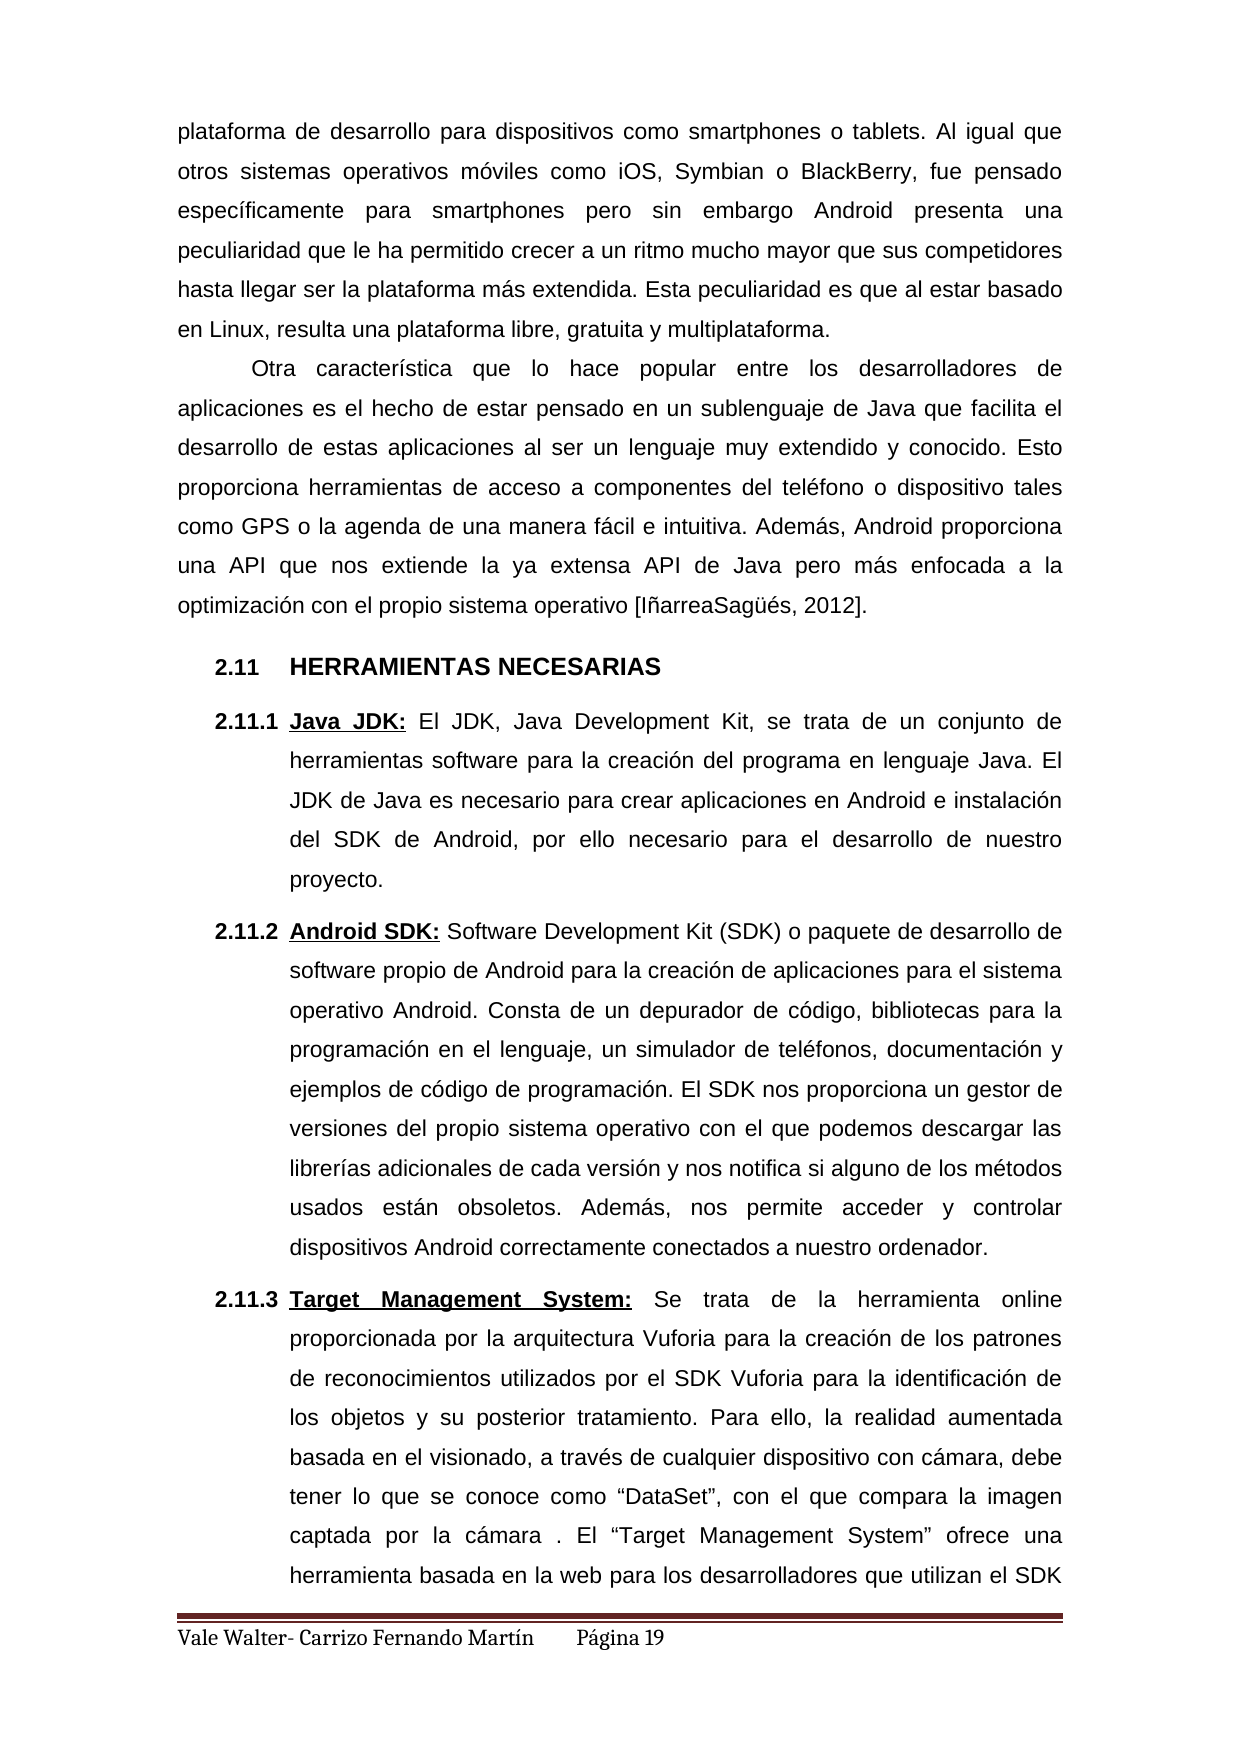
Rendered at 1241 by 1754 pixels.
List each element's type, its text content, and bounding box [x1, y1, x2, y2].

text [177, 118, 1063, 342]
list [214, 1286, 1063, 1588]
list Android SDK: Software Development Kit (SDK) o paquete de desarrollo de software propio de Android para la creación de aplicaciones para el sistema operativo Android. Consta de un depurador de código, bibliotecas para la programación en el lenguaje, un simulador de teléfonos, documentación y ejemplos de código de programación. El SDK nos proporciona un gestor de versiones del propio sistema operativo con el que podemos descargar las librerías adicionales de cada versión y nos notifica si alguno de los métodos usados están obsoletos. Además, nos permite acceder y controlar dispositivos Android correctamente conectados a nuestro ordenador. [214, 918, 1063, 1260]
list Java JDK: El JDK, Java Development Kit, se trata de un conjunto de herramientas software para la creación del programa en lenguaje Java. El JDK de Java es necesario para crear aplicaciones en Android e instalación del SDK de Android, por ello necesario para el desarrollo de nuestro proyecto. [214, 708, 1063, 892]
text Otra característica que lo hace popular entre los desarrolladores de aplicaciones es el hecho de estar pensado en un sublenguaje de Java que facilita el desarrollo de estas aplicaciones al ser un lenguaje muy extendido y conocido. Esto proporciona herramientas de acceso a componentes del teléfono o dispositivo tales como GPS o la agenda de una manera fácil e intuitiva. Además, Android proporciona una API que nos extiende la ya extensa API de Java pero más enfocada a la optimización con el propio sistema operativo [IñarreaSagüés, 2012]. [177, 355, 1063, 618]
list HERRAMIENTAS NECESARIAS [214, 652, 1063, 681]
